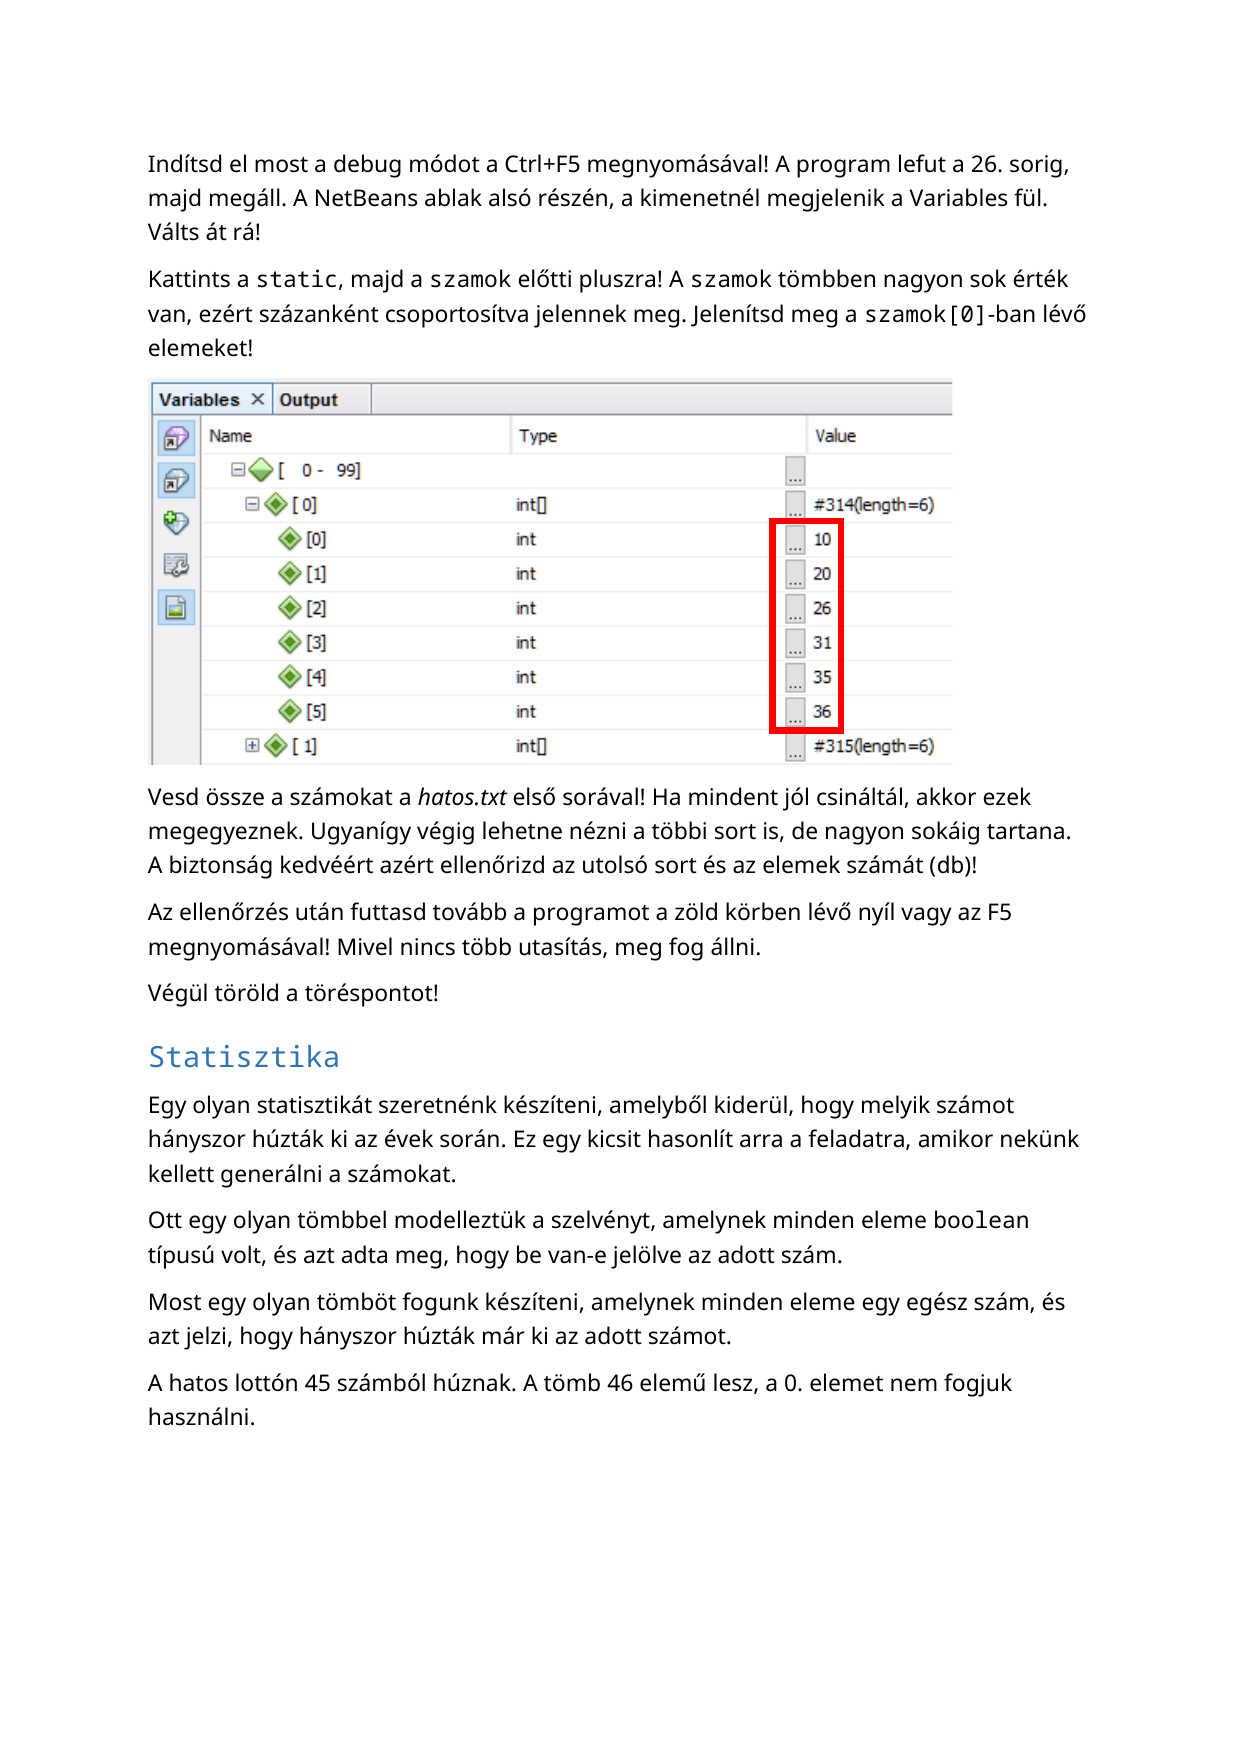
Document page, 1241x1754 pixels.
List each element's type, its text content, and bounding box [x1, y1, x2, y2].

text Vesd össze a számokat a hatos.txt első sorával! Ha mindent jól csináltál, akkor ezek megegyeznek. Ugyanígy végig lehetne nézni a többi sort is, de nagyon sokáig tartana. A biztonság kedvéért azért ellenőrizd az utolsó sort és az elemek számát (db)! [148, 780, 1093, 880]
subtitle Statisztika [148, 1037, 1093, 1076]
text Egy olyan statisztikát szeretnénk készíteni, amelyből kiderül, hogy melyik számot hányszor húzták ki az évek során. Ez egy kicsit hasonlít arra a feladatra, amikor nekünk kellett generálni a számokat. [148, 1089, 1093, 1189]
text Végül töröld a töréspontot! [148, 977, 1093, 1008]
text A hatos lottón 45 számból húznak. A tömb 46 elemű lesz, a 0. elemet nem fogjuk használni. [148, 1367, 1093, 1433]
text Kattints a static, majd a szamok előtti pluszra! A szamok tömbben nagyon sok érték van, ezért százanként csoportosítva jelennek meg. Jelenítsd meg a szamok[0]-ban lévő elemeket! [148, 263, 1093, 363]
picture [147, 378, 953, 765]
text Az ellenőrzés után futtasd tovább a programot a zöld körben lévő nyíl vagy az F5 megnyomásával! Mivel nincs több utasítás, meg fog állni. [148, 896, 1093, 962]
text Most egy olyan tömböt fogunk készíteni, amelynek minden eleme egy egész szám, és azt jelzi, hogy hányszor húzták már ki az adott számot. [148, 1286, 1093, 1351]
text Indítsd el most a debug módot a Ctrl+F5 megnyomásával! A program lefut a 26. sorig, majd megáll. A NetBeans ablak alsó részén, a kimenetnél megjelenik a Variables fül. Válts át rá! [148, 148, 1093, 248]
text Ott egy olyan tömbbel modelleztük a szelvényt, amelynek minden eleme boolean típusú volt, és azt adta meg, hogy be van-e jelölve az adott szám. [148, 1204, 1093, 1270]
